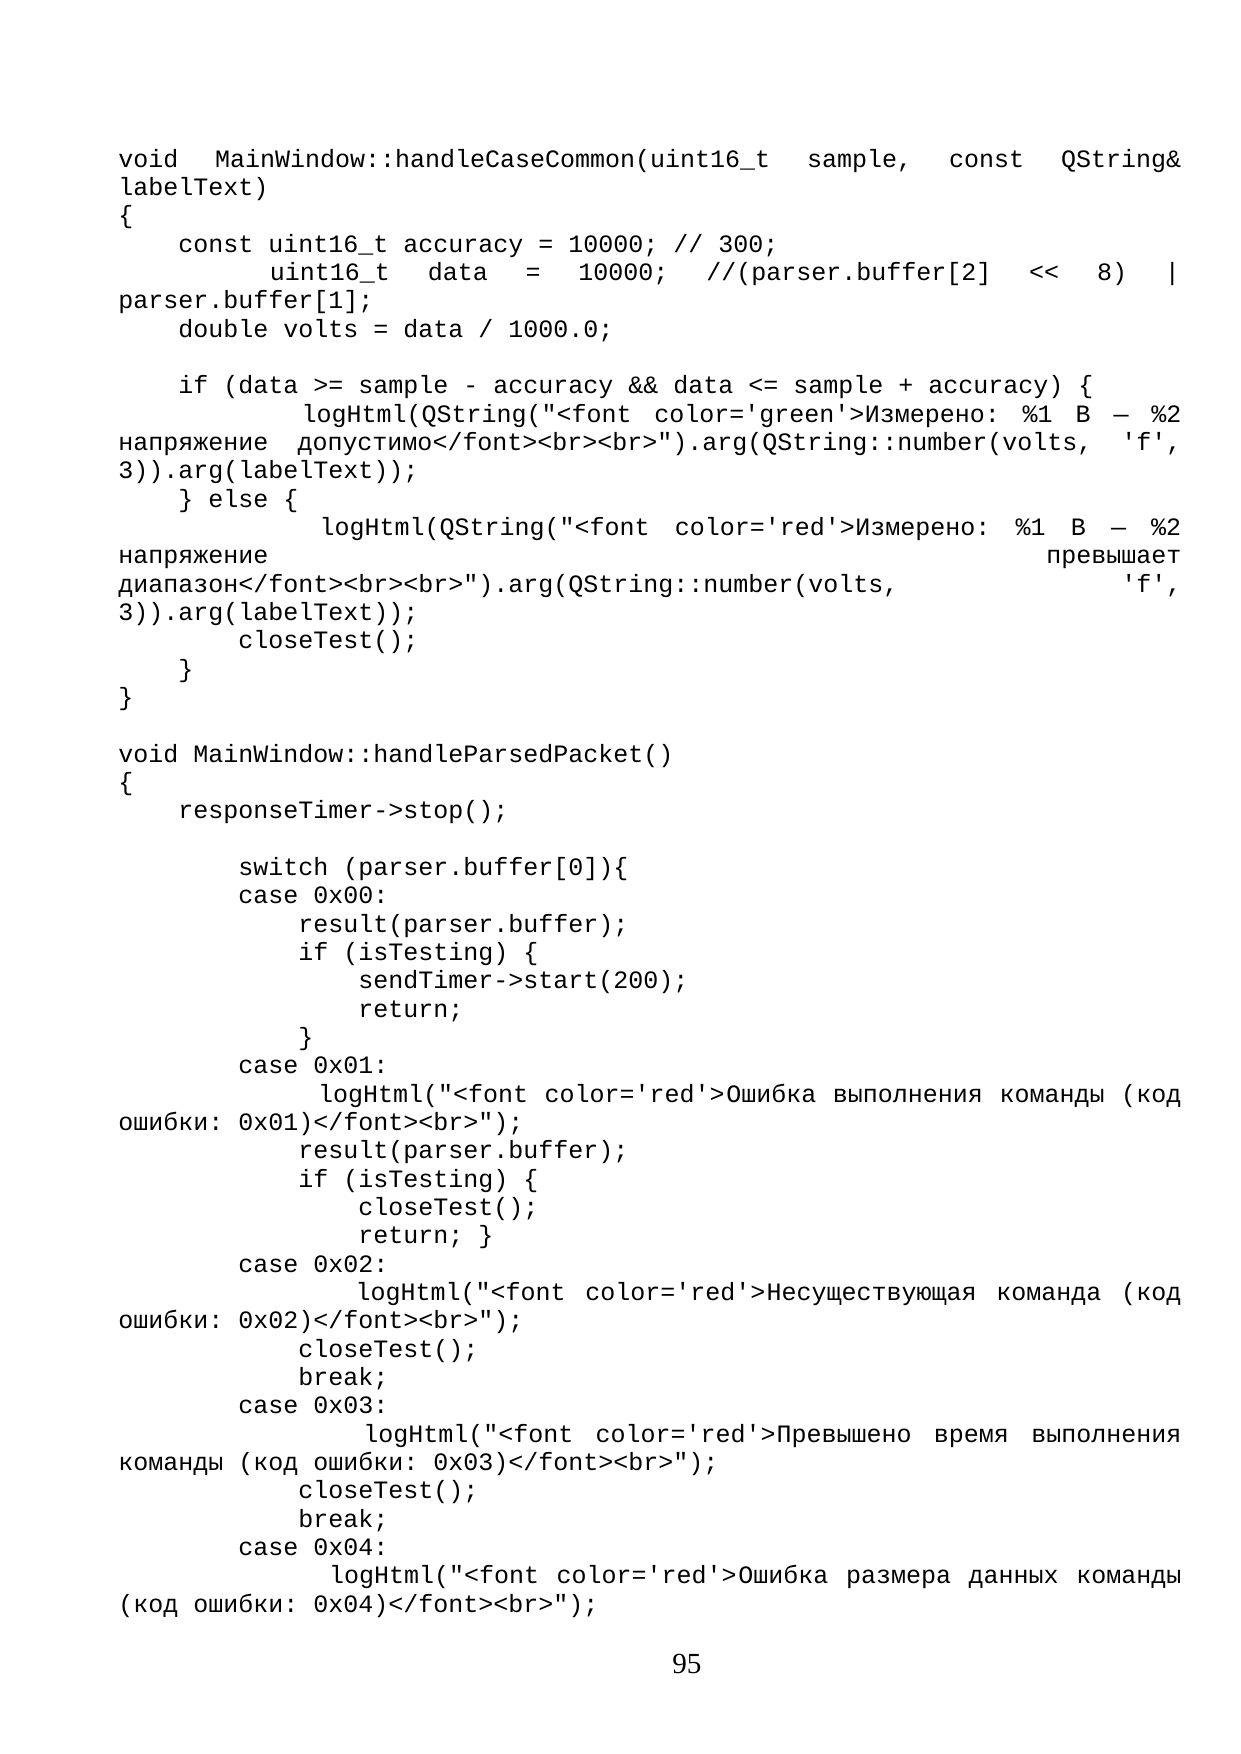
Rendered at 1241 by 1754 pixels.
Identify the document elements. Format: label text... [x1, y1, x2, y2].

text if (isTesting) { [118, 1166, 1181, 1195]
text } else { [118, 486, 1181, 515]
text result(parser.buffer); [118, 911, 1181, 940]
text logHtml(QString("<font color='red'>Измерено: %1 В — %2 напряжение превышает диапазон</font><br><br>").arg(QString::number(volts, 'f', 3)).arg(labelText)); [118, 515, 1181, 628]
text uint16_t data = 10000; //(parser.buffer[2] << 8) | parser.buffer[1]; [118, 260, 1181, 316]
text } [118, 656, 1181, 685]
text break; [118, 1365, 1181, 1393]
text logHtml("<font color='red'>Ошибка размера данных команды (код ошибки: 0x04)</font><br>"); [118, 1563, 1181, 1620]
text logHtml("<font color='red'>Превышено время выполнения команды (код ошибки: 0x03)</font><br>"); [118, 1421, 1181, 1478]
text case 0x02: [118, 1251, 1181, 1280]
text return; [118, 996, 1181, 1025]
text if (isTesting) { [118, 940, 1181, 968]
text logHtml("<font color='red'>Несуществующая команда (код ошибки: 0x02)</font><br>"); [118, 1280, 1181, 1336]
text case 0x01: [118, 1053, 1181, 1081]
text void MainWindow::handleCaseCommon(uint16_t sample, const QString& labelText) [118, 146, 1181, 203]
text const uint16_t accuracy = 10000; // 300; [118, 231, 1181, 260]
text break; [118, 1506, 1181, 1535]
text } [118, 1025, 1181, 1053]
text double volts = data / 1000.0; [118, 316, 1181, 345]
text case 0x04: [118, 1535, 1181, 1563]
text case 0x03: [118, 1393, 1181, 1421]
text return; } [118, 1223, 1181, 1251]
text responseTimer->stop(); [118, 798, 1181, 826]
text if (data >= sample - accuracy && data <= sample + accuracy) { [118, 373, 1181, 401]
text logHtml("<font color='red'>Ошибка выполнения команды (код ошибки: 0x01)</font><br>"); [118, 1081, 1181, 1138]
text closeTest(); [118, 1336, 1181, 1365]
text sendTimer->start(200); [118, 968, 1181, 996]
text } [118, 685, 1181, 713]
text logHtml(QString("<font color='green'>Измерено: %1 В — %2 напряжение допустимо</font><br><br>").arg(QString::number(volts, 'f', 3)).arg(labelText)); [118, 401, 1181, 486]
text closeTest(); [118, 1195, 1181, 1223]
text switch (parser.buffer[0]){ [118, 855, 1181, 883]
text void MainWindow::handleParsedPacket() [118, 741, 1181, 770]
text closeTest(); [118, 1478, 1181, 1506]
text closeTest(); [118, 628, 1181, 656]
text result(parser.buffer); [118, 1138, 1181, 1166]
text { [118, 203, 1181, 231]
text case 0x00: [118, 883, 1181, 911]
text { [118, 770, 1181, 798]
